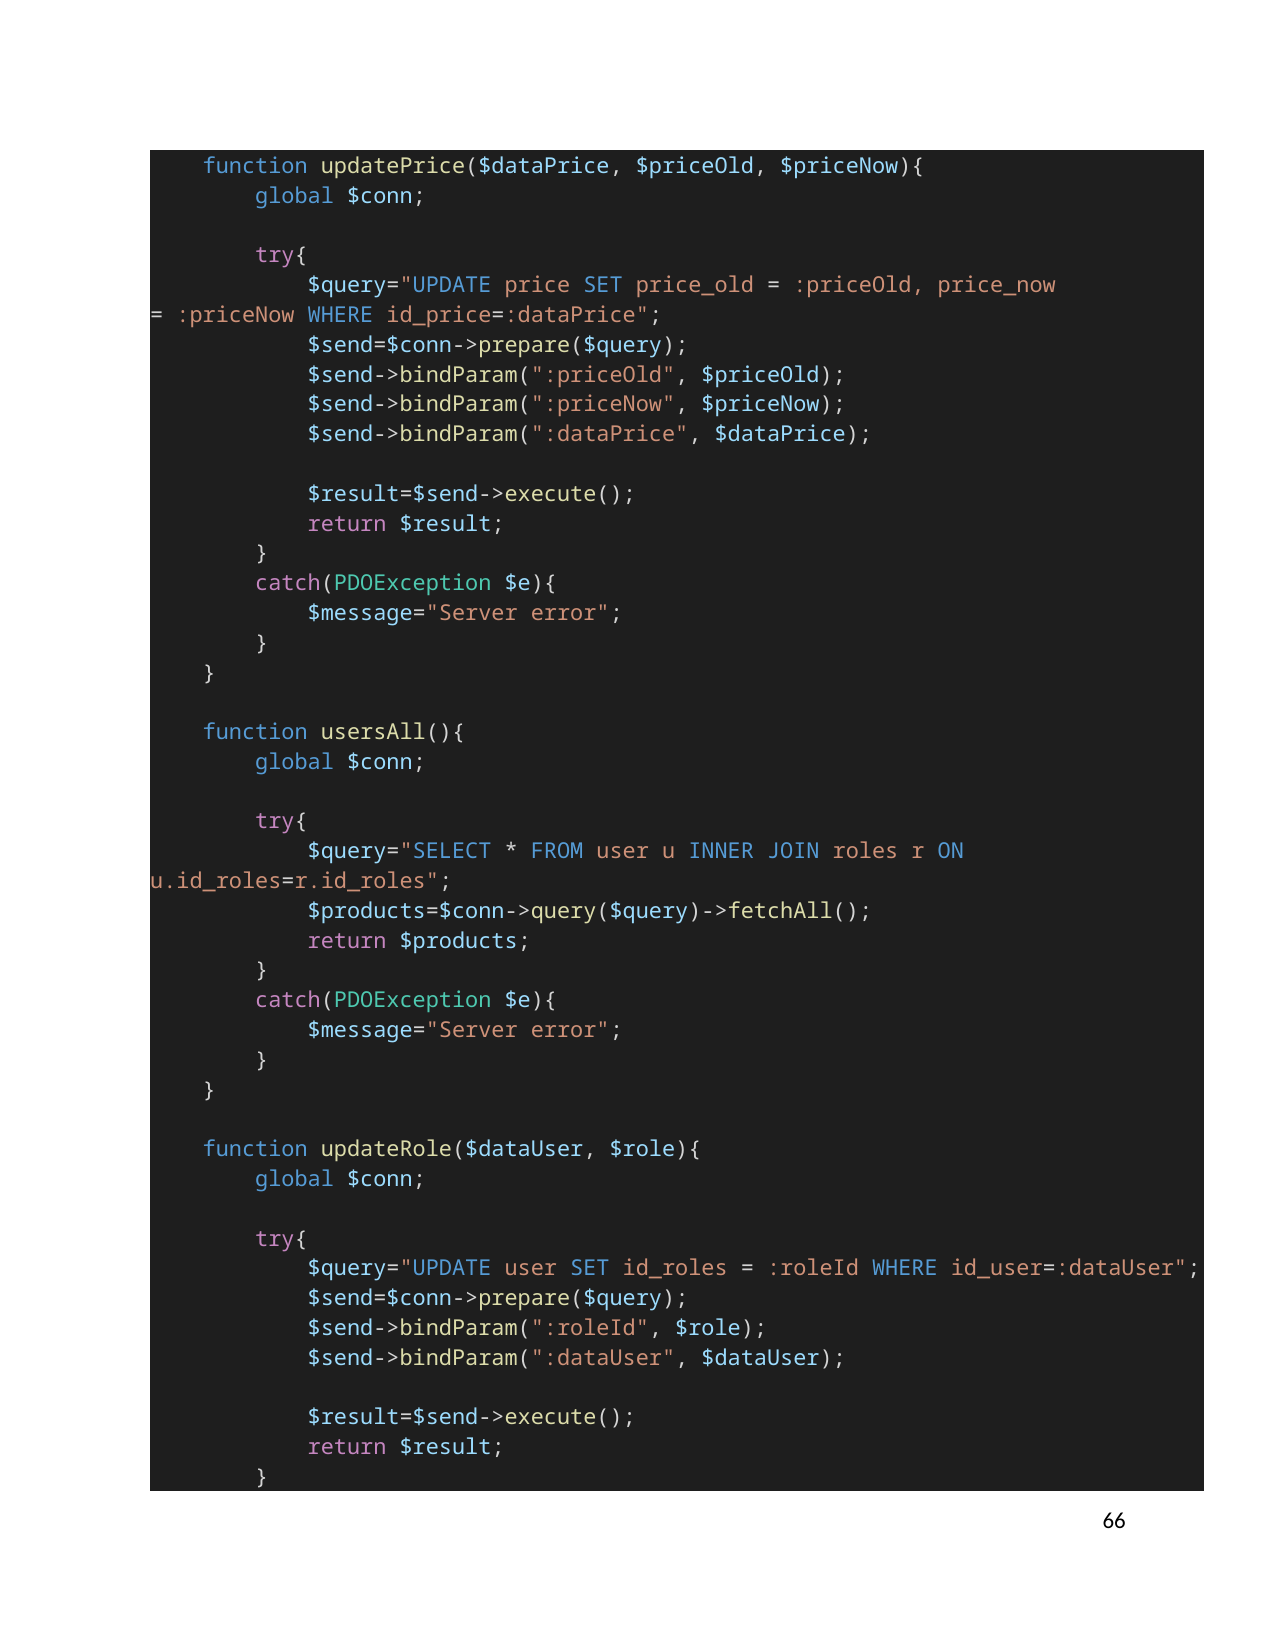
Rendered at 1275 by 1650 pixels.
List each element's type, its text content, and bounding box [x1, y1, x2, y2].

text } [150, 1461, 1204, 1491]
text try{ [150, 805, 1204, 835]
text } [150, 627, 1204, 656]
text $send=$conn->prepare($query); [150, 329, 1204, 358]
text } [150, 1073, 1204, 1103]
text return $products; [150, 924, 1204, 954]
text return $result; [150, 1431, 1204, 1461]
text $send->bindParam(":roleId", $role); [150, 1312, 1204, 1342]
text $message="Server error"; [150, 597, 1204, 627]
text $products=$conn->query($query)->fetchAll(); [150, 895, 1204, 924]
text catch(PDOException $e){ [150, 567, 1204, 597]
text global $conn; [150, 1163, 1204, 1193]
text } [150, 537, 1204, 567]
text function updatePrice($dataPrice, $priceOld, $priceNow){ [150, 150, 1204, 180]
text $send->bindParam(":priceOld", $priceOld); [150, 358, 1204, 388]
text $result=$send->execute(); [150, 1401, 1204, 1431]
text $send->bindParam(":dataUser", $dataUser); [150, 1342, 1204, 1371]
text catch(PDOException $e){ [150, 984, 1204, 1014]
text $send=$conn->prepare($query); [150, 1282, 1204, 1312]
text } [150, 656, 1204, 686]
text global $conn; [150, 746, 1204, 776]
text $send->bindParam(":dataPrice", $dataPrice); [150, 418, 1204, 448]
text $result=$send->execute(); [150, 478, 1204, 507]
text try{ [150, 1222, 1204, 1252]
text } [150, 1044, 1204, 1073]
text $query="UPDATE price SET price_old = :priceOld, price_now = :priceNow WHERE id_price=:dataPrice"; [150, 269, 1204, 329]
text } [150, 954, 1204, 984]
text $send->bindParam(":priceNow", $priceNow); [150, 388, 1204, 418]
text $query="SELECT * FROM user u INNER JOIN roles r ON u.id_roles=r.id_roles"; [150, 835, 1204, 895]
text return $result; [150, 507, 1204, 537]
text try{ [150, 239, 1204, 269]
text function usersAll(){ [150, 716, 1204, 746]
text global $conn; [150, 180, 1204, 209]
text function updateRole($dataUser, $role){ [150, 1133, 1204, 1163]
text $message="Server error"; [150, 1014, 1204, 1044]
text $query="UPDATE user SET id_roles = :roleId WHERE id_user=:dataUser"; [150, 1252, 1204, 1282]
